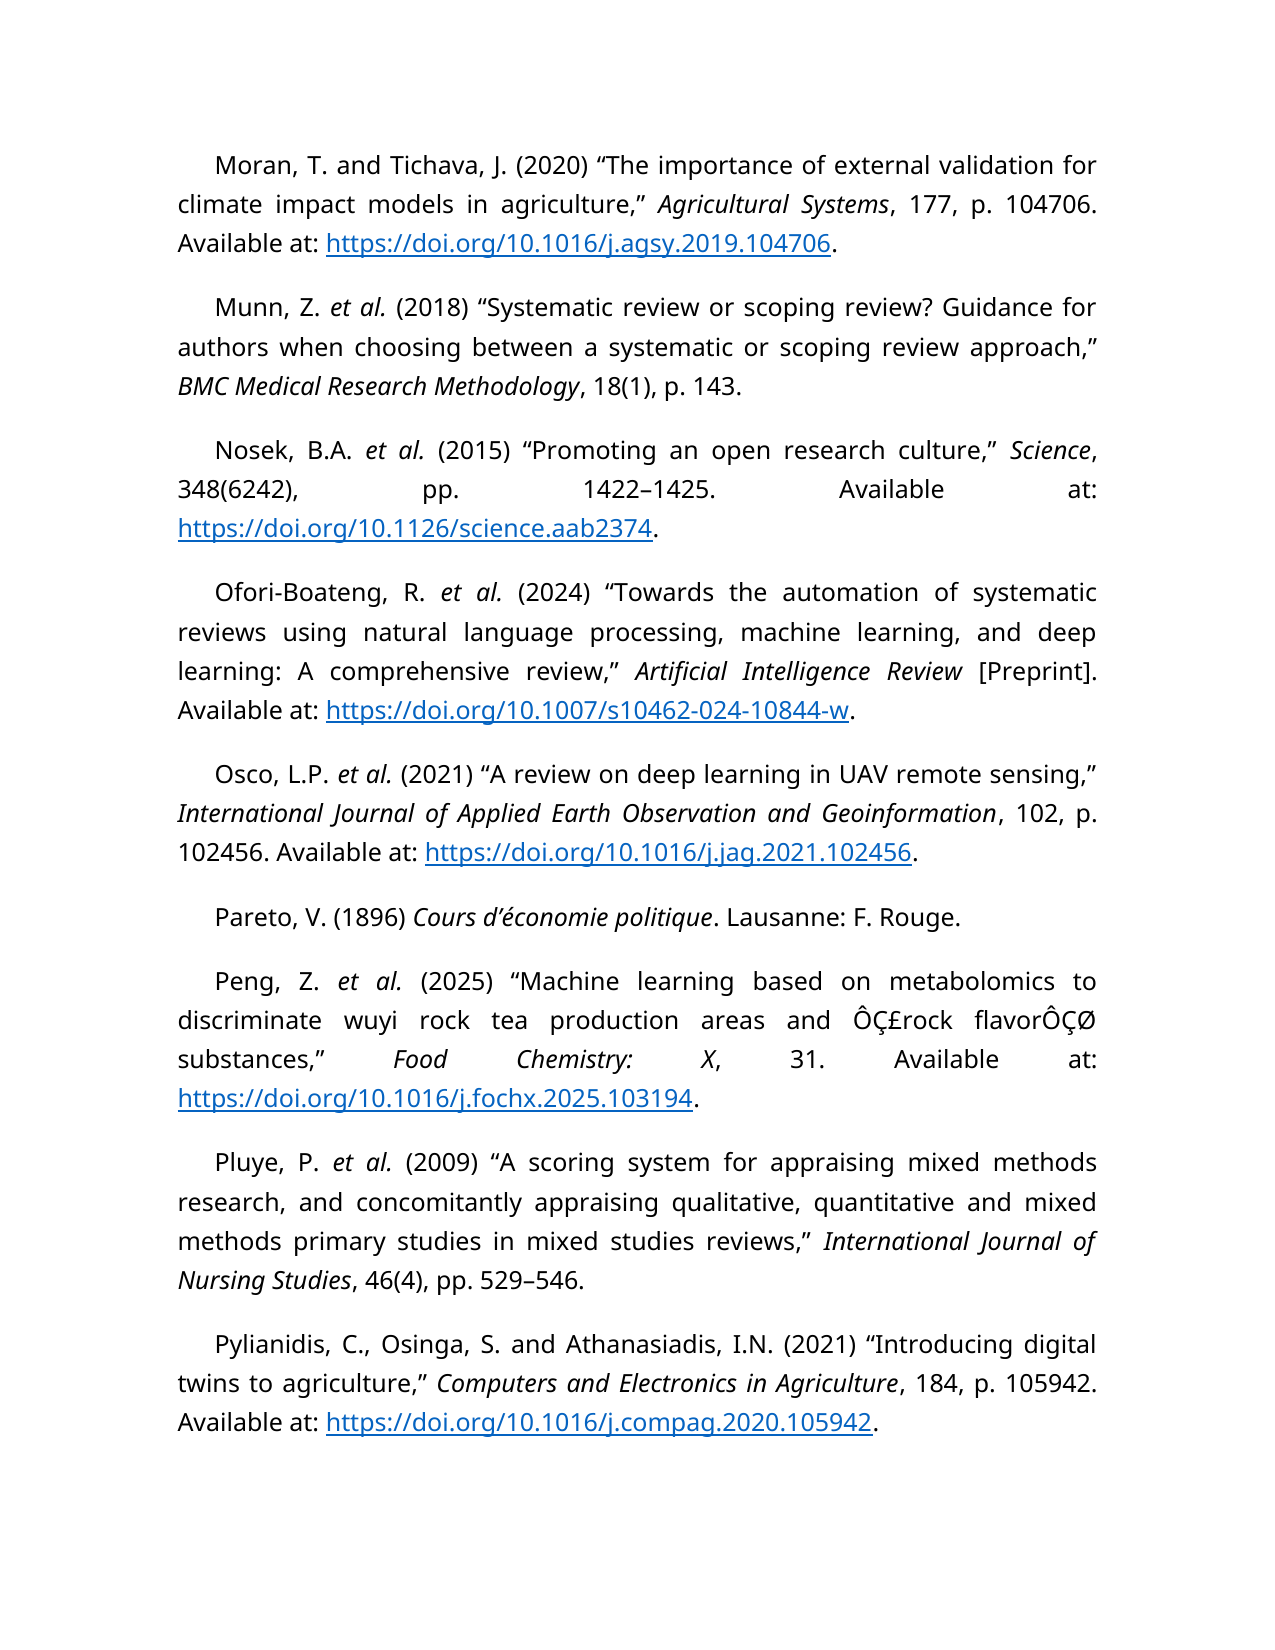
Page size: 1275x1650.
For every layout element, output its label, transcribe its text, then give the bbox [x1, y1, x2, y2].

text Osco, L.P. et al. (2021) “A review on deep learning in UAV remote sensing,” International Journal of Applied Earth Observation and Geoinformation, 102, p. 102456. Available at: https://doi.org/10.1016/j.jag.2021.102456. [177, 757, 1098, 869]
text Ofori-Boateng, R. et al. (2024) “Towards the automation of systematic reviews using natural language processing, machine learning, and deep learning: A comprehensive review,” Artificial Intelligence Review [Preprint]. Available at: https://doi.org/10.1007/s10462-024-10844-w. [177, 575, 1098, 727]
text Peng, Z. et al. (2025) “Machine learning based on metabolomics to discriminate wuyi rock tea production areas and ÔÇ£rock flavorÔÇØ substances,” Food Chemistry: X, 31. Available at: https://doi.org/10.1016/j.fochx.2025.103194. [177, 963, 1098, 1115]
text Pluye, P. et al. (2009) “A scoring system for appraising mixed methods research, and concomitantly appraising qualitative, quantitative and mixed methods primary studies in mixed studies reviews,” International Journal of Nursing Studies, 46(4), pp. 529–546. [177, 1145, 1098, 1297]
text Nosek, B.A. et al. (2015) “Promoting an open research culture,” Science, 348(6242), pp. 1422–1425. Available at: https://doi.org/10.1126/science.aab2374. [177, 433, 1098, 545]
text Pylianidis, C., Osinga, S. and Athanasiadis, I.N. (2021) “Introducing digital twins to agriculture,” Computers and Electronics in Agriculture, 184, p. 105942. Available at: https://doi.org/10.1016/j.compag.2020.105942. [177, 1327, 1098, 1439]
text Munn, Z. et al. (2018) “Systematic review or scoping review? Guidance for authors when choosing between a systematic or scoping review approach,” BMC Medical Research Methodology, 18(1), p. 143. [177, 290, 1098, 402]
text Pareto, V. (1896) Cours d’économie politique. Lausanne: F. Rouge. [177, 899, 1098, 933]
text Moran, T. and Tichava, J. (2020) “The importance of external validation for climate impact models in agriculture,” Agricultural Systems, 177, p. 104706. Available at: https://doi.org/10.1016/j.agsy.2019.104706. [177, 148, 1098, 260]
